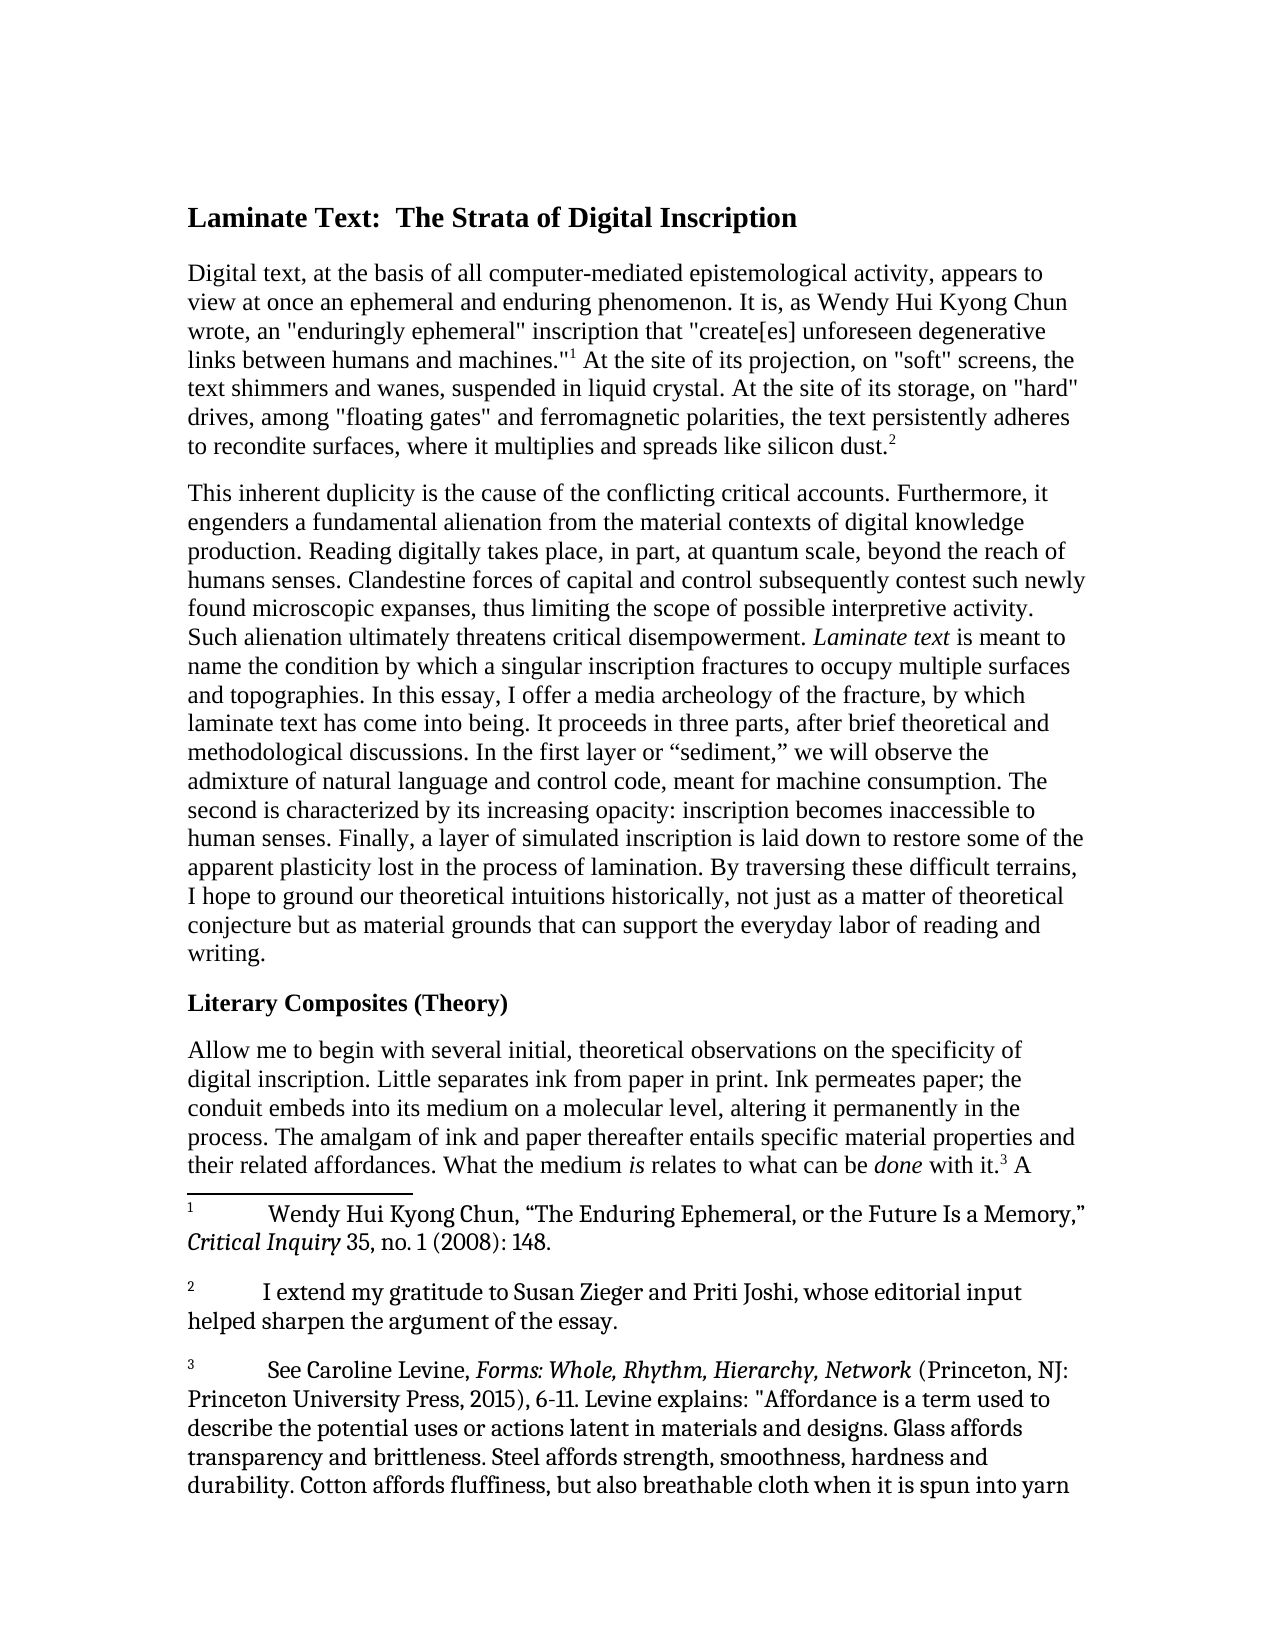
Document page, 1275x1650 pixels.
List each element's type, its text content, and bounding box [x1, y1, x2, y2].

text This inherent duplicity is the cause of the conflicting critical accounts. Furthermore, it engenders a fundamental alienation from the material contexts of digital knowledge production. Reading digitally takes place, in part, at quantum scale, beyond the reach of humans senses. Clandestine forces of capital and control subsequently contest such newly found microscopic expanses, thus limiting the scope of possible interpretive activity. Such alienation ultimately threatens critical disempowerment. Laminate text is meant to name the condition by which a singular inscription fractures to occupy multiple surfaces and topographies. In this essay, I offer a media archeology of the fracture, by which laminate text has come into being. It proceeds in three parts, after brief theoretical and methodological discussions. In the first layer or “sediment,” we will observe the admixture of natural language and control code, meant for machine consumption. The second is characterized by its increasing opacity: inscription becomes inaccessible to human senses. Finally, a layer of simulated inscription is laid down to restore some of the apparent plasticity lost in the process of lamination. By traversing these difficult terrains, I hope to ground our theoretical intuitions historically, not just as a matter of theoretical conjecture but as material grounds that can support the everyday labor of reading and writing. [187, 478, 1087, 967]
subtitle Literary Composites (Theory) [187, 988, 1087, 1017]
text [187, 1036, 1087, 1179]
text Digital text, at the basis of all computer-mediated epistemological activity, appears to view at once an ephemeral and enduring phenomenon. It is, as Wendy Hui Kyong Chun wrote, an "enduringly ephemeral" inscription that "create[es] unforeseen degenerative links between humans and machines." At the site of its projection, on "soft" screens, the text shimmers and wanes, suspended in liquid crystal. At the site of its storage, on "hard" drives, among "floating gates" and ferromagnetic polarities, the text persistently adheres to recondite surfaces, where it multiplies and spreads like silicon dust. [187, 258, 1087, 460]
title Laminate Text: The Strata of Digital Inscription [187, 200, 1087, 233]
